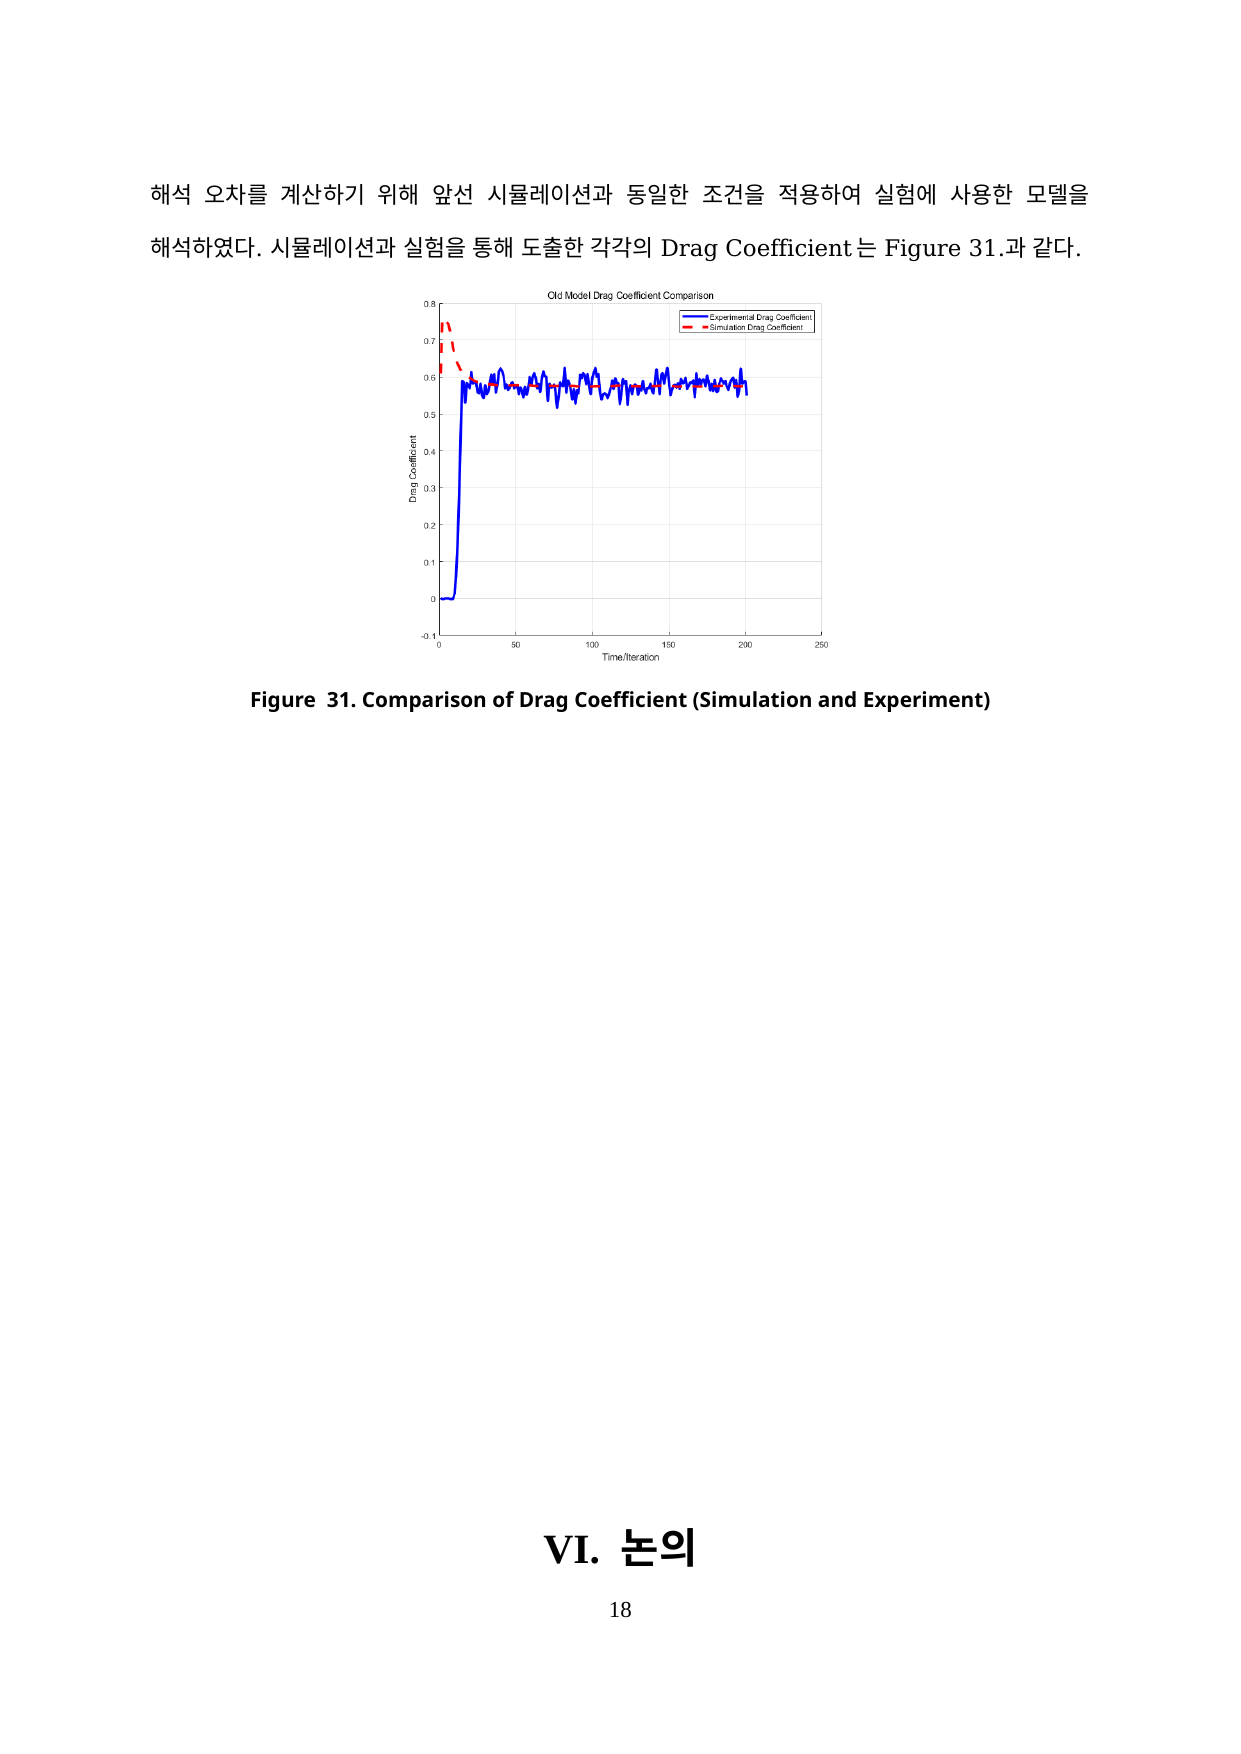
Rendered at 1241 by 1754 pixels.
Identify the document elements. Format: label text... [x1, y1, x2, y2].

text Figure 31. Comparison of Drag Coefficient (Simulation and Experiment) [150, 685, 1090, 714]
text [150, 177, 1090, 263]
picture [397, 283, 844, 669]
text VI. 논의 [150, 1515, 1090, 1576]
